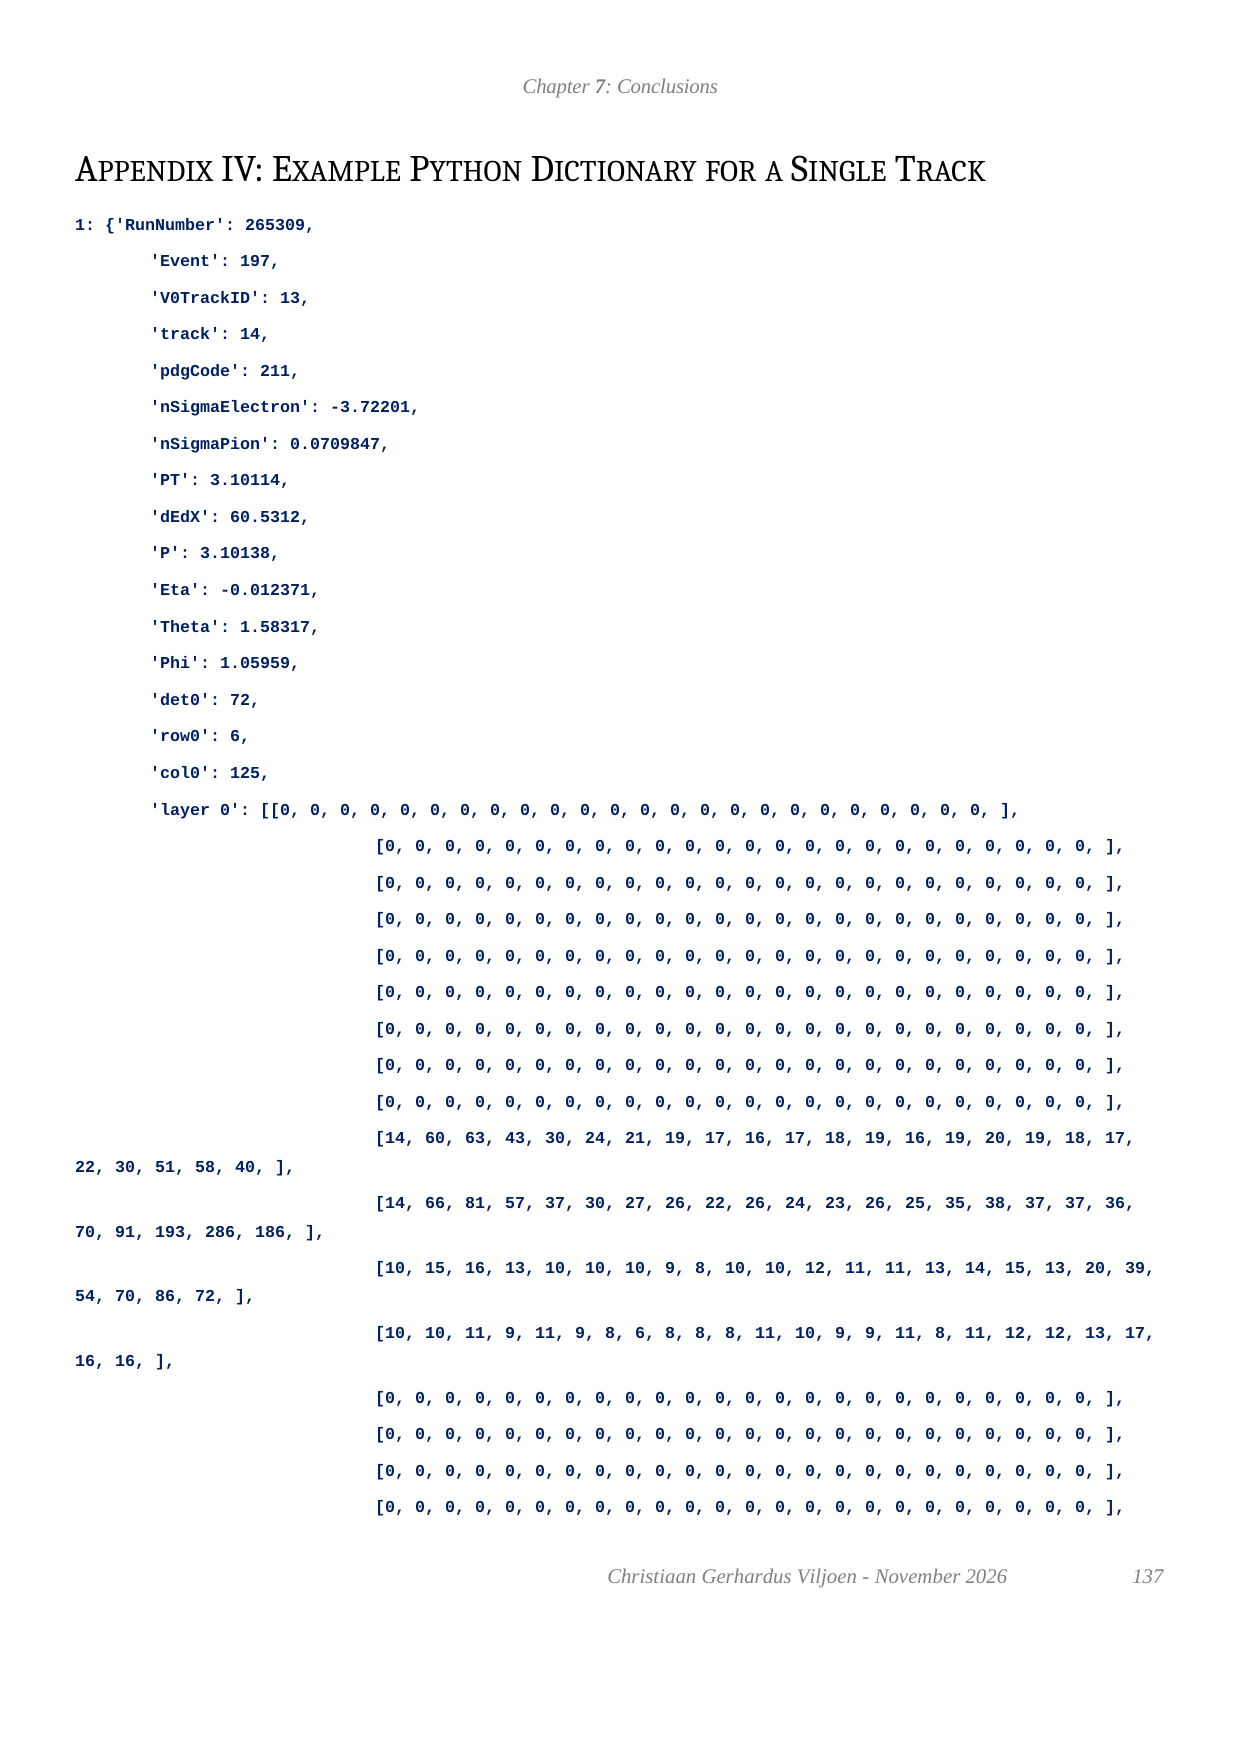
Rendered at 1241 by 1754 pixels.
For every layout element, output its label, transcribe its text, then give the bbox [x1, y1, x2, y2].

text 'P': 3.10138, [75, 545, 1165, 564]
text [0, 0, 0, 0, 0, 0, 0, 0, 0, 0, 0, 0, 0, 0, 0, 0, 0, 0, 0, 0, 0, 0, 0, 0, ], [75, 947, 1165, 966]
text 'Event': 197, [75, 253, 1165, 271]
text 'Phi': 1.05959, [75, 655, 1165, 674]
text 'PT': 3.10114, [75, 472, 1165, 491]
text 'V0TrackID': 13, [75, 289, 1165, 308]
text 'nSigmaElectron': -3.72201, [75, 399, 1165, 418]
text 'nSigmaPion': 0.0709847, [75, 435, 1165, 454]
text [0, 0, 0, 0, 0, 0, 0, 0, 0, 0, 0, 0, 0, 0, 0, 0, 0, 0, 0, 0, 0, 0, 0, 0, ], [75, 874, 1165, 893]
subtitle Appendix IV: Example Python Dictionary for a Single Track [75, 148, 1165, 191]
text [14, 66, 81, 57, 37, 30, 27, 26, 22, 26, 24, 23, 26, 25, 35, 38, 37, 37, 36, 70, 91, 193, 286, 186, ], [75, 1195, 1165, 1242]
text 'pdgCode': 211, [75, 362, 1165, 381]
text [0, 0, 0, 0, 0, 0, 0, 0, 0, 0, 0, 0, 0, 0, 0, 0, 0, 0, 0, 0, 0, 0, 0, 0, ], [75, 1093, 1165, 1112]
text [0, 0, 0, 0, 0, 0, 0, 0, 0, 0, 0, 0, 0, 0, 0, 0, 0, 0, 0, 0, 0, 0, 0, 0, ], [75, 1389, 1165, 1408]
text [10, 15, 16, 13, 10, 10, 10, 9, 8, 10, 10, 12, 11, 11, 13, 14, 15, 13, 20, 39, 54, 70, 86, 72, ], [75, 1260, 1165, 1307]
text 'col0': 125, [75, 764, 1165, 783]
text 'layer 0': [[0, 0, 0, 0, 0, 0, 0, 0, 0, 0, 0, 0, 0, 0, 0, 0, 0, 0, 0, 0, 0, 0, 0, 0, ], [75, 801, 1165, 820]
text 1: {'RunNumber': 265309, [75, 216, 1165, 235]
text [75, 1426, 1165, 1445]
text 'dEdX': 60.5312, [75, 508, 1165, 527]
text 'det0': 72, [75, 691, 1165, 710]
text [75, 1499, 1165, 1518]
text 'Eta': -0.012371, [75, 582, 1165, 601]
text 'track': 14, [75, 326, 1165, 344]
text [0, 0, 0, 0, 0, 0, 0, 0, 0, 0, 0, 0, 0, 0, 0, 0, 0, 0, 0, 0, 0, 0, 0, 0, ], [75, 911, 1165, 929]
text [10, 10, 11, 9, 11, 9, 8, 6, 8, 8, 8, 11, 10, 9, 9, 11, 8, 11, 12, 12, 13, 17, 16, 16, ], [75, 1324, 1165, 1372]
text 'row0': 6, [75, 728, 1165, 747]
text [0, 0, 0, 0, 0, 0, 0, 0, 0, 0, 0, 0, 0, 0, 0, 0, 0, 0, 0, 0, 0, 0, 0, 0, ], [75, 1020, 1165, 1039]
text [14, 60, 63, 43, 30, 24, 21, 19, 17, 16, 17, 18, 19, 16, 19, 20, 19, 18, 17, 22, 30, 51, 58, 40, ], [75, 1130, 1165, 1177]
text [0, 0, 0, 0, 0, 0, 0, 0, 0, 0, 0, 0, 0, 0, 0, 0, 0, 0, 0, 0, 0, 0, 0, 0, ], [75, 1057, 1165, 1076]
text 'Theta': 1.58317, [75, 618, 1165, 637]
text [75, 1462, 1165, 1481]
text [0, 0, 0, 0, 0, 0, 0, 0, 0, 0, 0, 0, 0, 0, 0, 0, 0, 0, 0, 0, 0, 0, 0, 0, ], [75, 838, 1165, 856]
text [0, 0, 0, 0, 0, 0, 0, 0, 0, 0, 0, 0, 0, 0, 0, 0, 0, 0, 0, 0, 0, 0, 0, 0, ], [75, 984, 1165, 1003]
